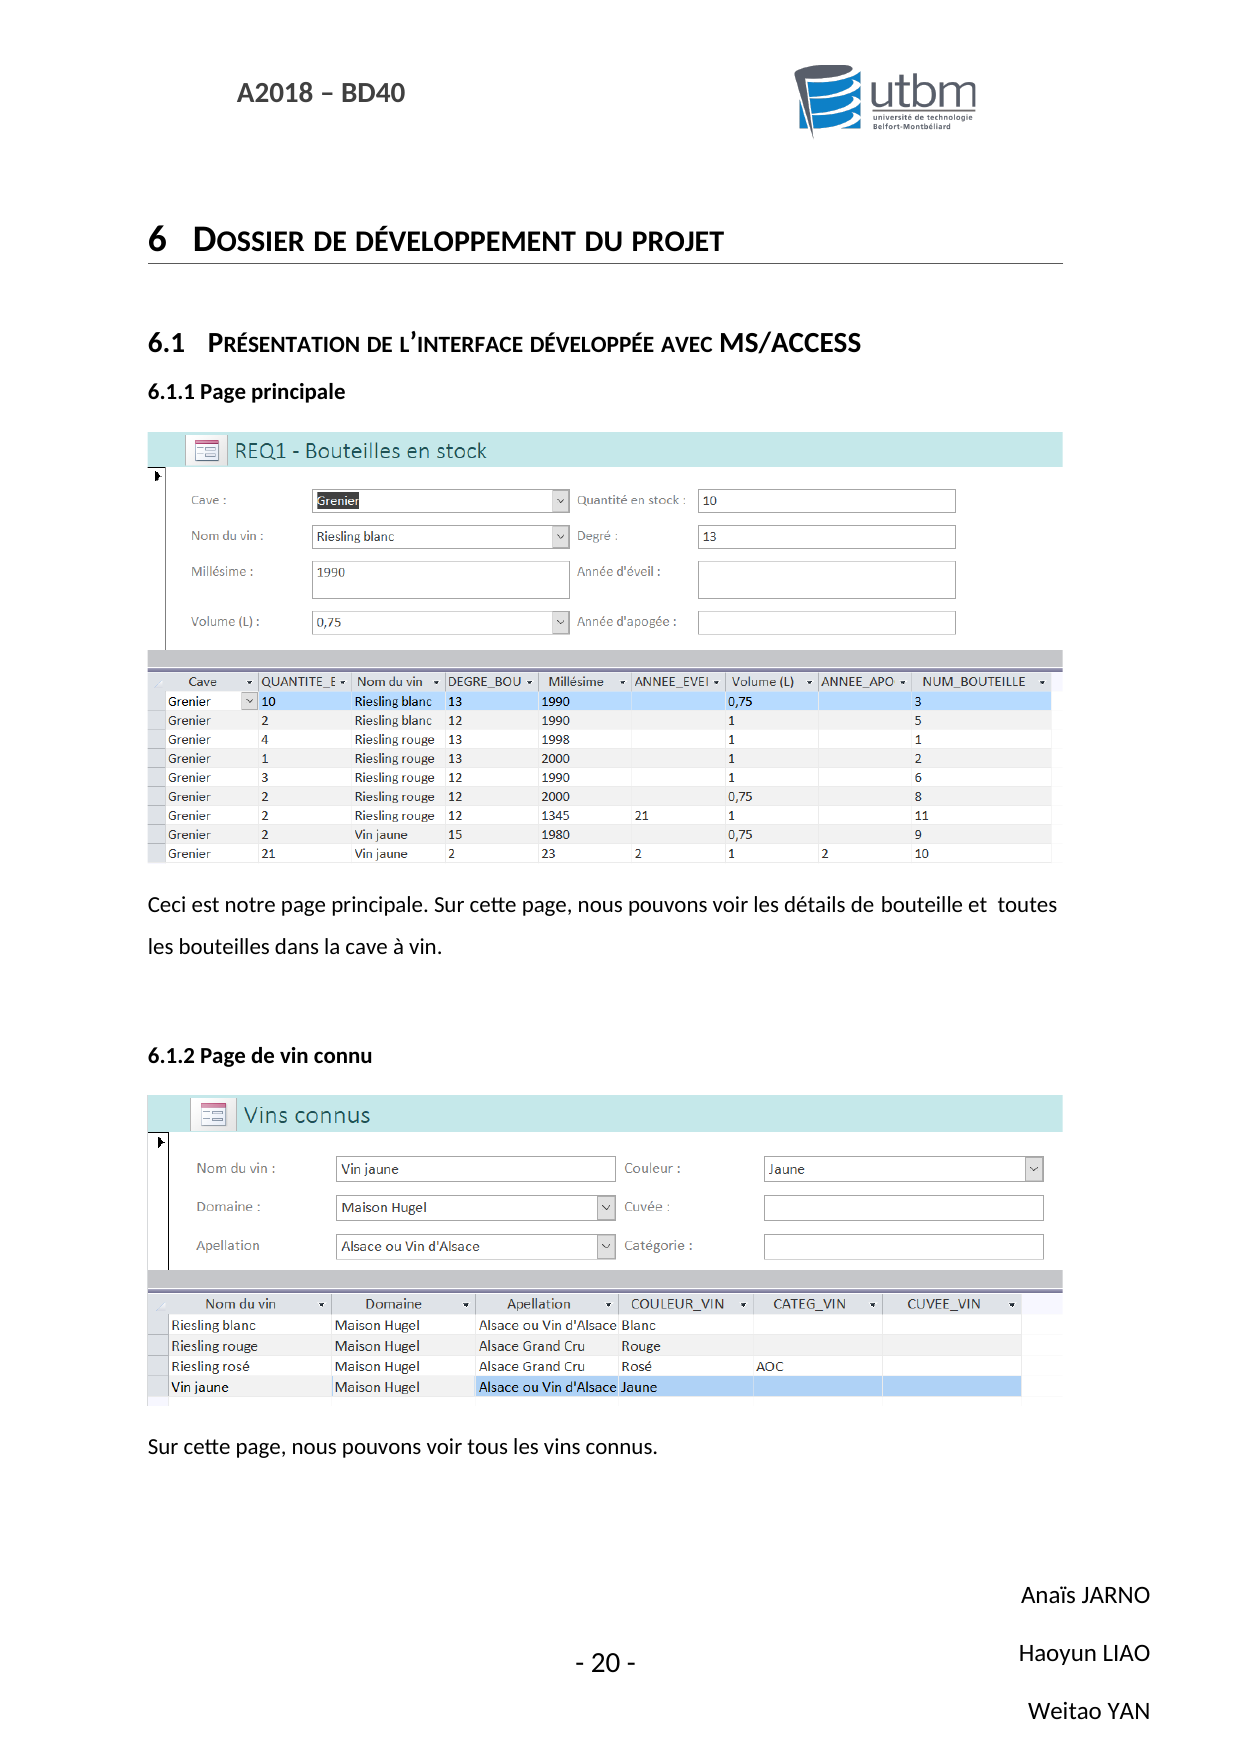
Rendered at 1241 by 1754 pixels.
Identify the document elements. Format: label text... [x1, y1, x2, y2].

text 6.1.1 Page principale [148, 377, 1063, 406]
picture [794, 65, 976, 140]
text 6.1.2 Page de vin connu [148, 1041, 1063, 1069]
text Sur cette page, nous pouvons voir tous les vins connus. [148, 1432, 1063, 1460]
picture [147, 432, 1063, 864]
text Ceci est notre page principale. Sur cette page, nous pouvons voir les détails de bouteille et toutes les bouteilles dans la cave à vin. [148, 890, 1063, 960]
picture [147, 1095, 1063, 1406]
subtitle Dossier de développement du projet [148, 215, 1063, 263]
subtitle Présentation de l’interface développée avec MS/ACCESS [148, 324, 1063, 360]
